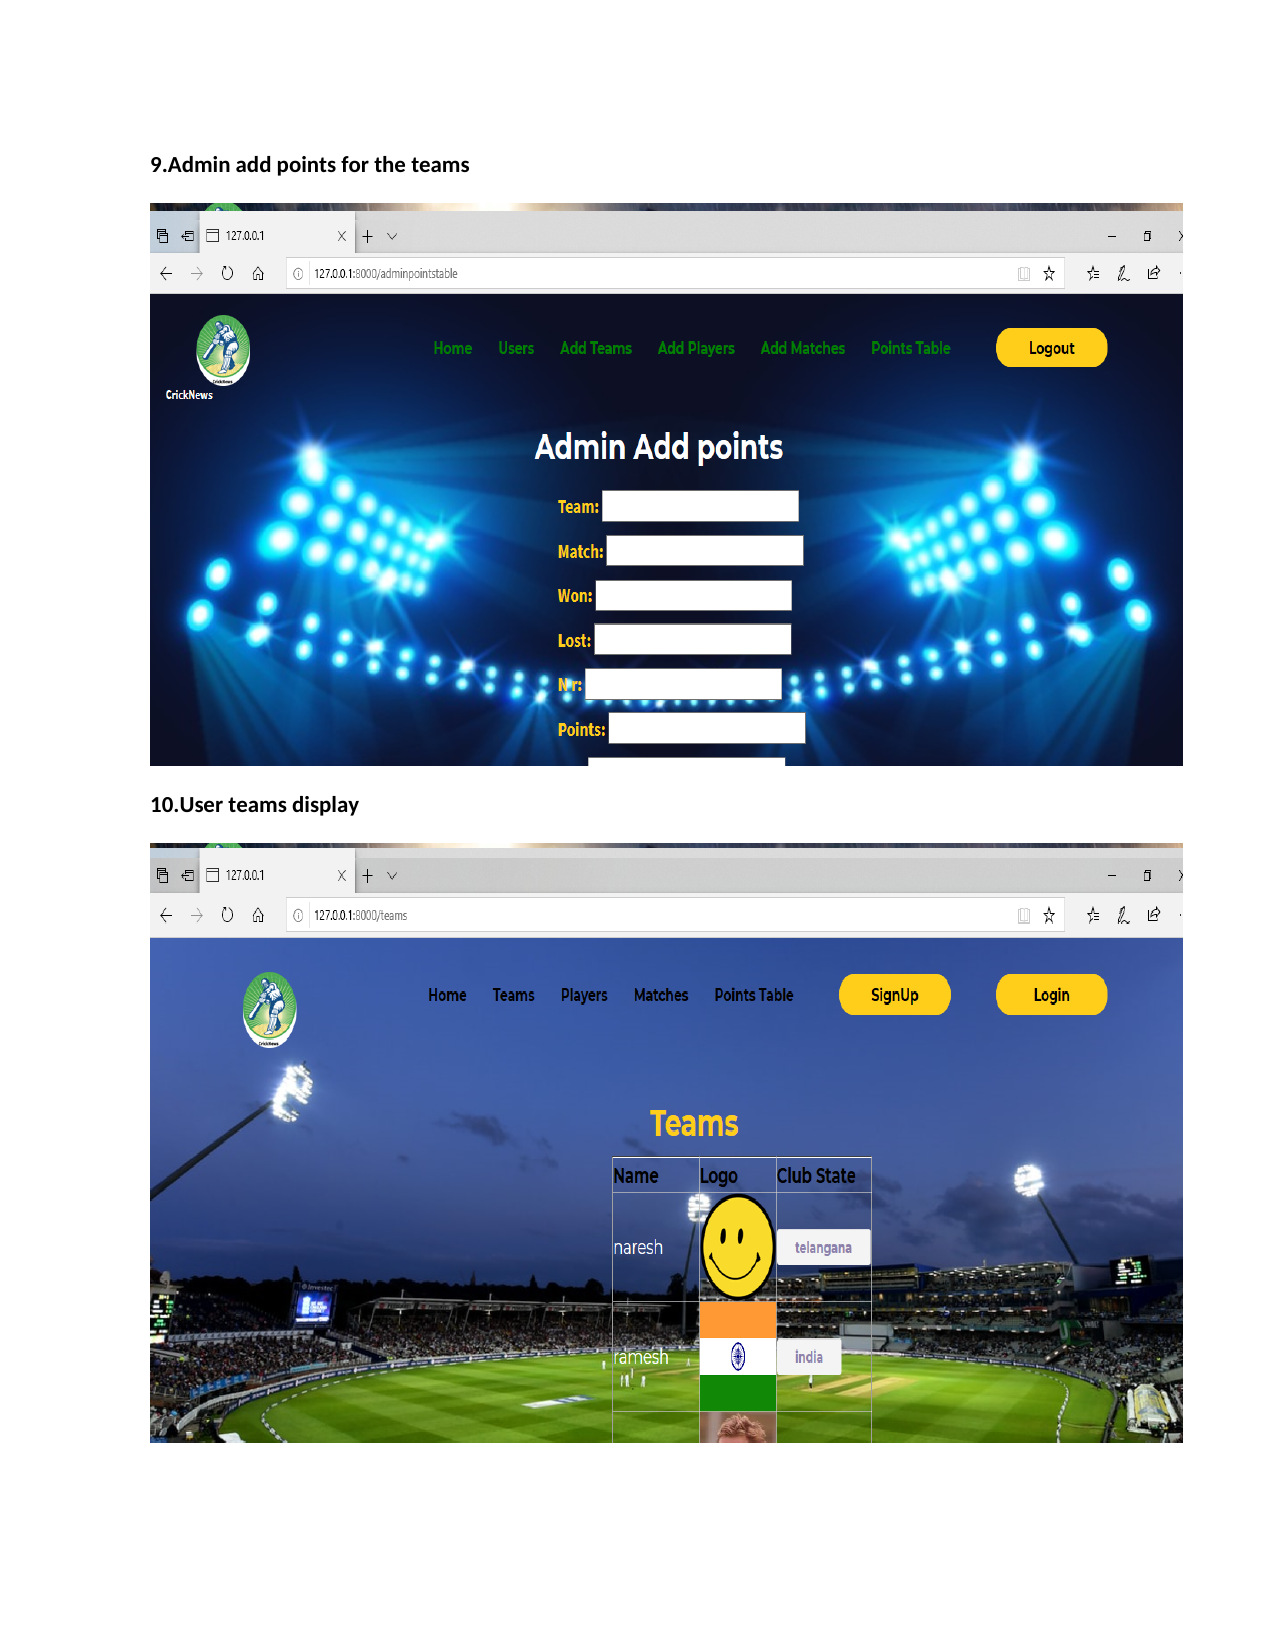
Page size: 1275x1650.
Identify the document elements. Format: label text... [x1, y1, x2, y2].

picture [150, 203, 1183, 766]
text 10.User teams display [150, 790, 1125, 818]
text 9.Admin add points for the teams [150, 150, 1125, 178]
picture [150, 843, 1183, 1443]
